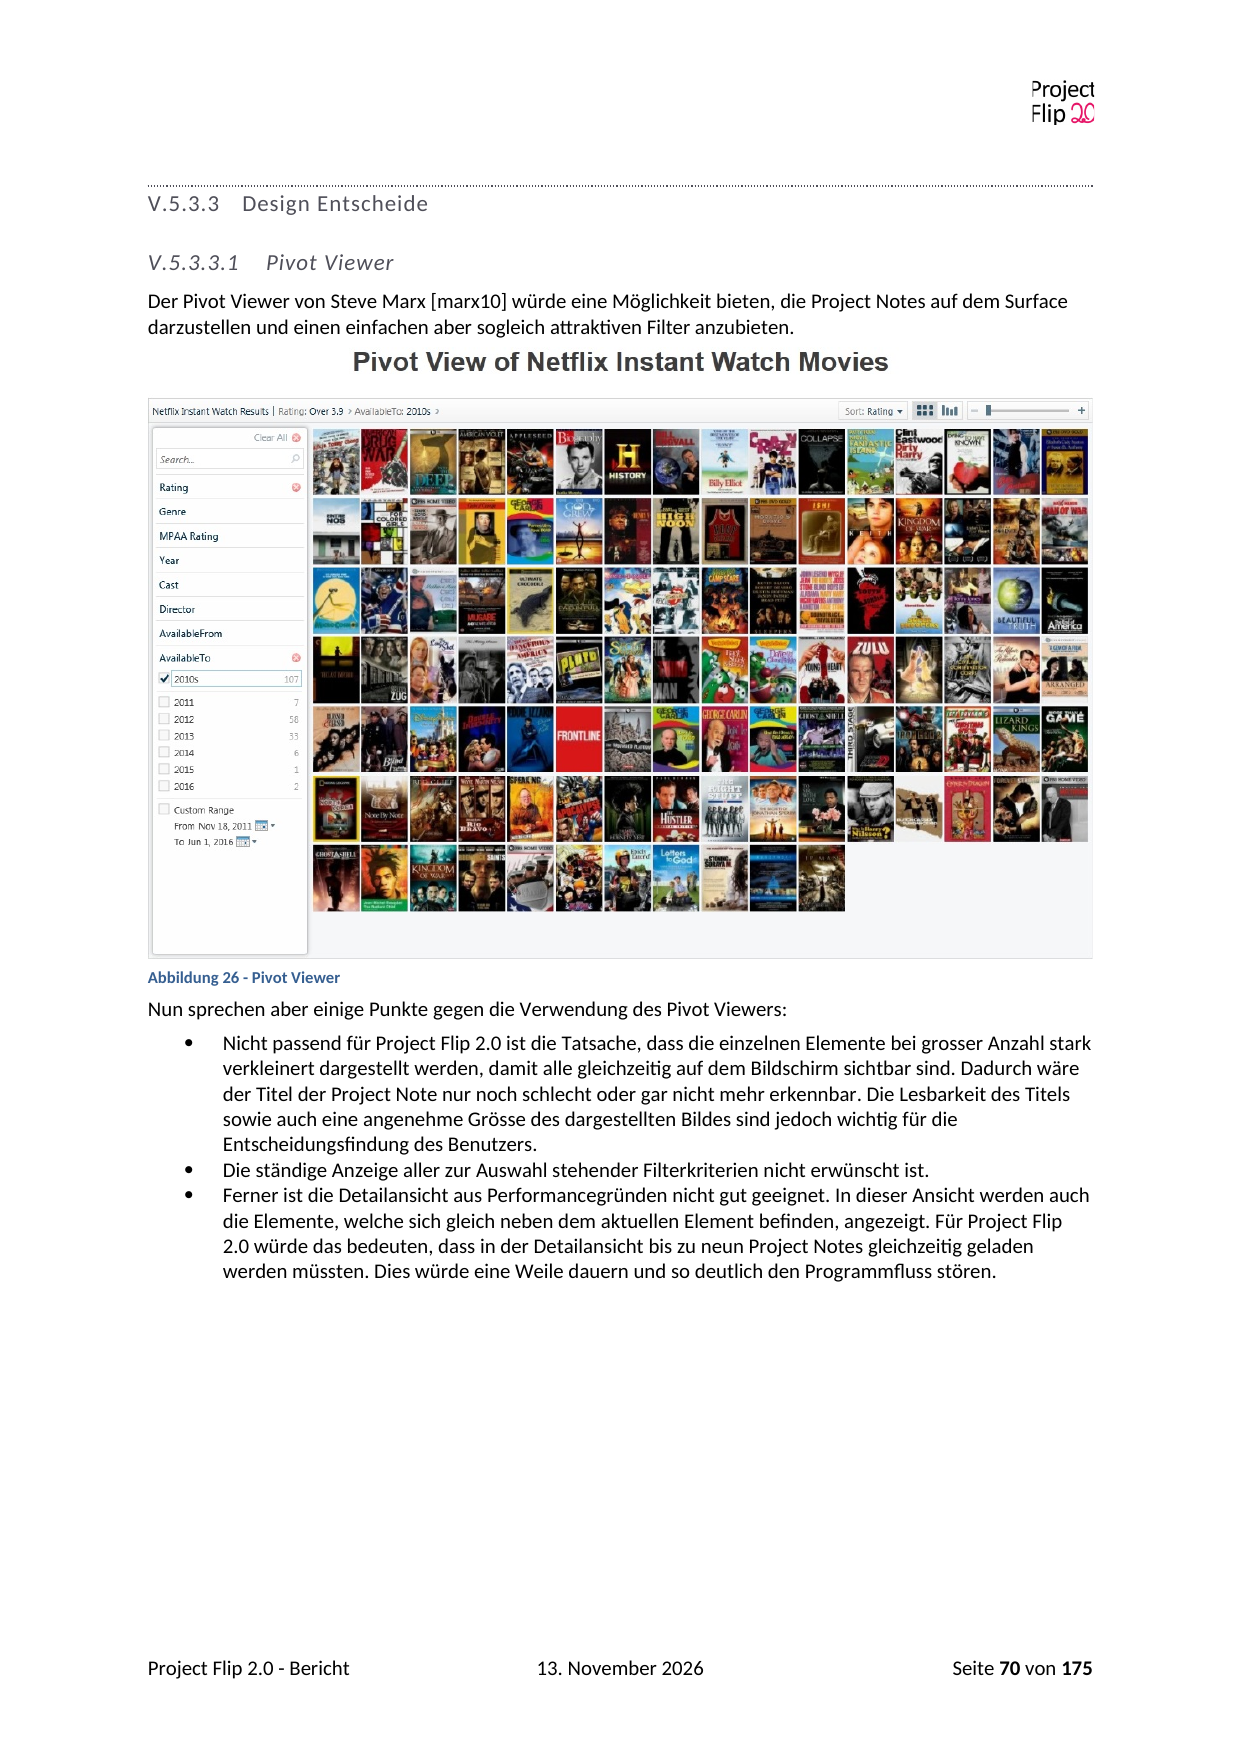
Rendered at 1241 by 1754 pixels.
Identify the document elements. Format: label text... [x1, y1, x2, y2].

text Nun sprechen aber einige Punkte gegen die Verwendung des Pivot Viewers: [148, 996, 1093, 1022]
list Die ständige Anzeige aller zur Auswahl stehender Filterkriterien nicht erwünscht ist. [185, 1157, 1093, 1182]
text Abbildung 26 - Pivot Viewer [148, 968, 1093, 988]
list Nicht passend für Project Flip 2.0 ist die Tatsache, dass die einzelnen Elemente bei grosser Anzahl stark verkleinert dargestellt werden, damit alle gleichzeitig auf dem Bildschirm sichtbar sind. Dadurch wäre der Titel der Project Note nur noch schlecht oder gar nicht mehr erkennbar. Die Lesbarkeit des Titels sowie auch eine angenehme Grösse des dargestellten Bildes sind jedoch wichtig für die Entscheidungsfindung des Benutzers. [185, 1030, 1093, 1157]
subtitle Pivot Viewer [148, 244, 1093, 276]
text Der Pivot Viewer von Steve Marx [marx10] würde eine Möglichkeit bieten, die Project Notes auf dem Surface darzustellen und einen einfachen aber sogleich attraktiven Filter anzubieten. [148, 288, 1093, 339]
list Ferner ist die Detailansicht aus Performancegründen nicht gut geeignet. In dieser Ansicht werden auch die Elemente, welche sich gleich neben dem aktuellen Element befinden, angezeigt. Für Project Flip 2.0 würde das bedeuten, dass in der Detailansicht bis zu neun Project Notes gleichzeitig geladen werden müssten. Dies würde eine Weile dauern und so deutlich den Programmfluss stören. [185, 1182, 1093, 1284]
picture [1081, 79, 1097, 124]
picture [147, 347, 1093, 960]
subtitle Design Entscheide [148, 185, 1093, 217]
